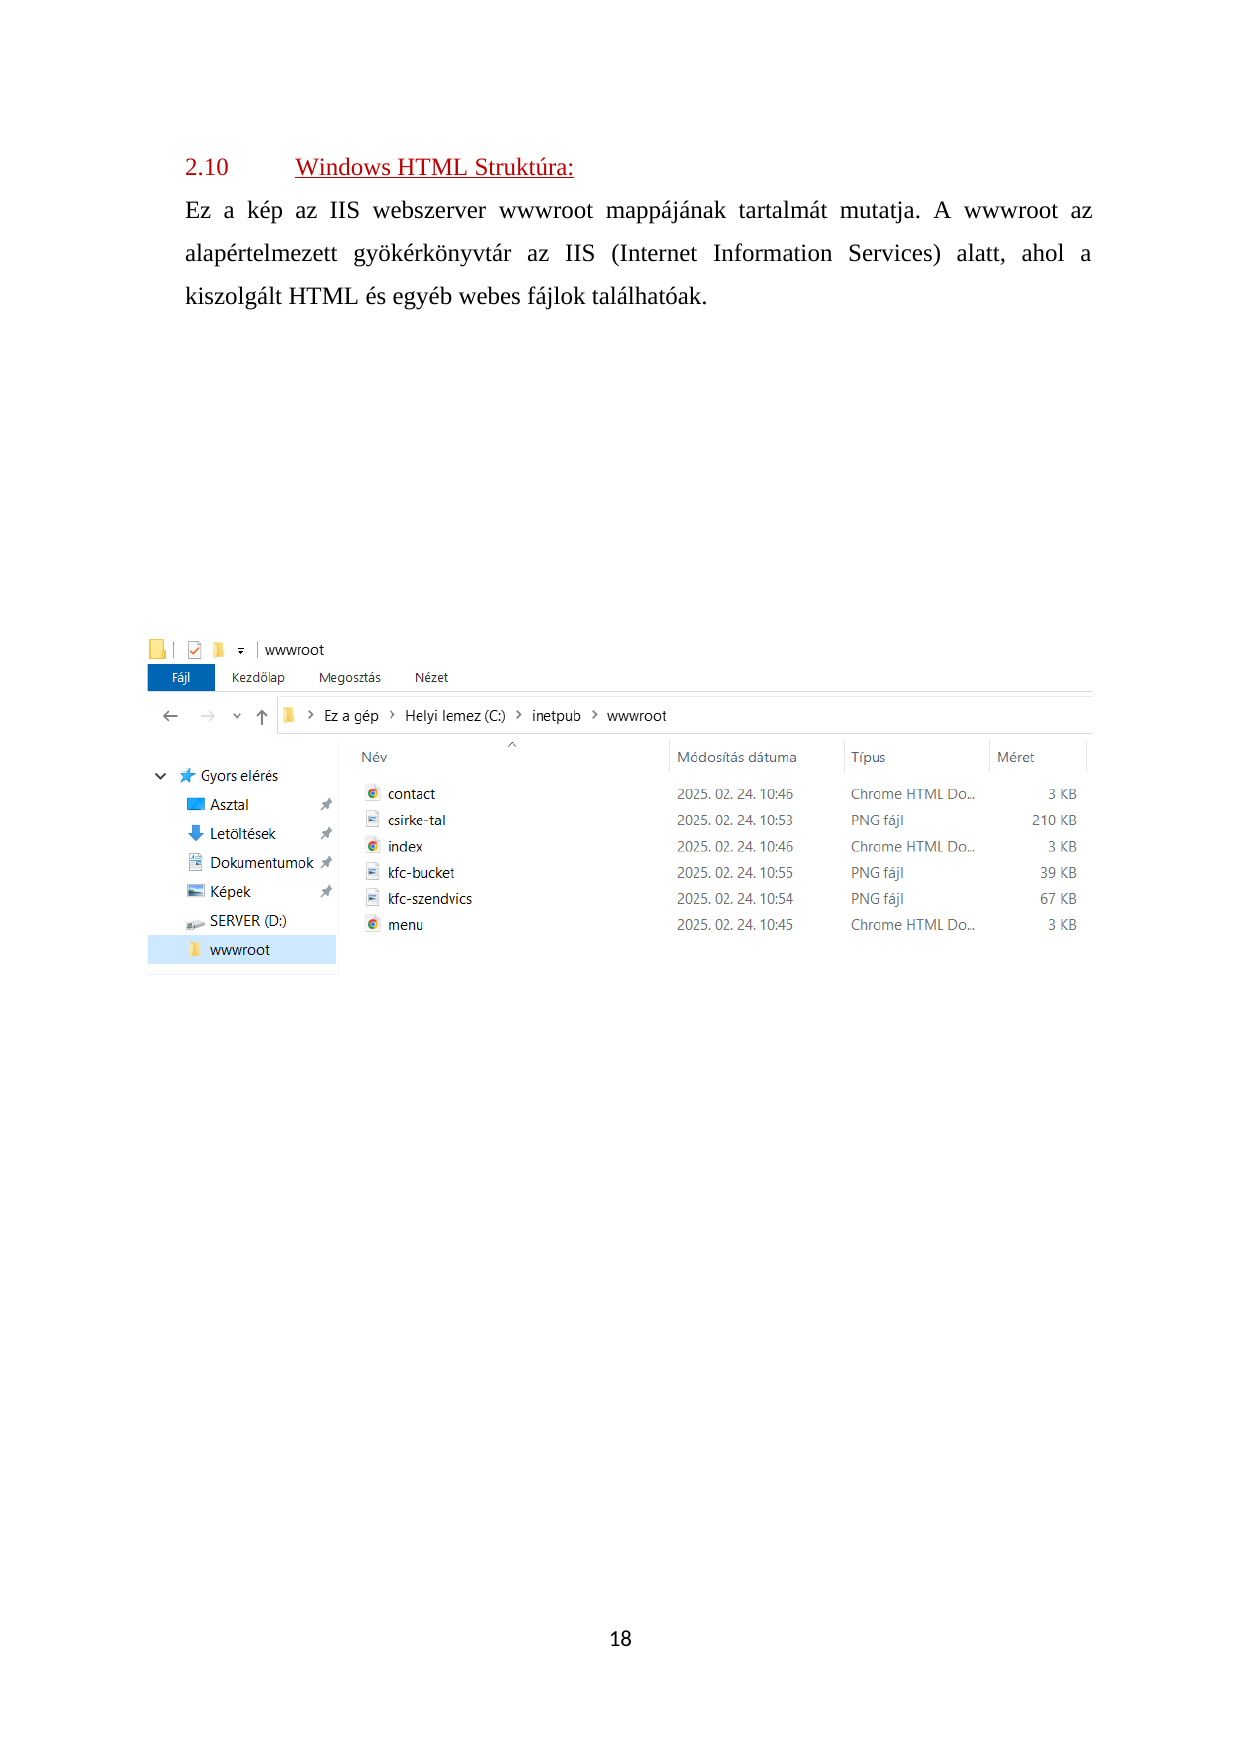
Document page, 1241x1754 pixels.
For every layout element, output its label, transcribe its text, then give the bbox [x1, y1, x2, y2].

picture [147, 635, 1093, 975]
text Ez a kép az IIS webszerver wwwroot mappájának tartalmát mutatja. A wwwroot az alapértelmezett gyökérkönyvtár az IIS (Internet Information Services) alatt, ahol a kiszolgált HTML és egyéb webes fájlok találhatóak. [185, 195, 1093, 310]
subtitle Windows HTML Struktúra: [185, 152, 1093, 181]
